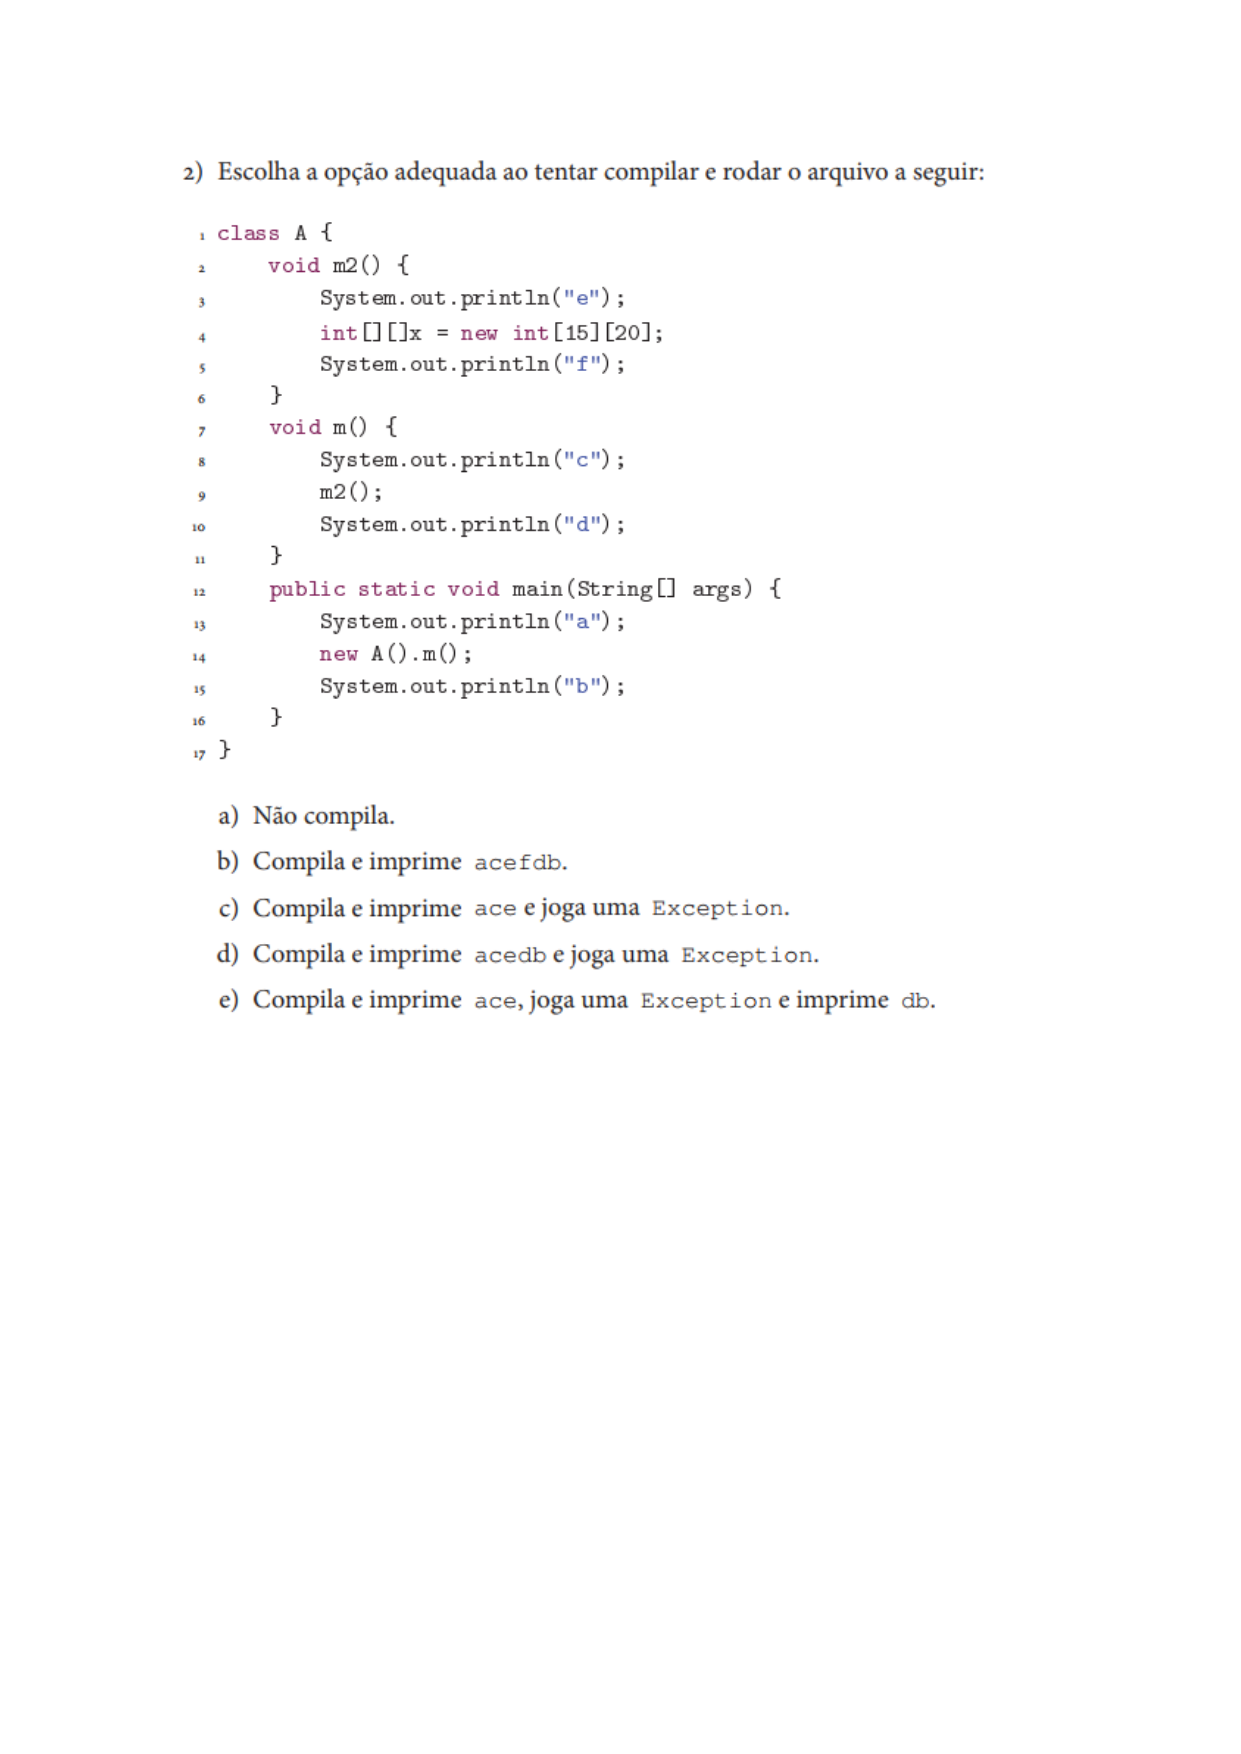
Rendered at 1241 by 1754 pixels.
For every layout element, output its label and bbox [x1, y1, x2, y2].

picture [176, 146, 1063, 1021]
